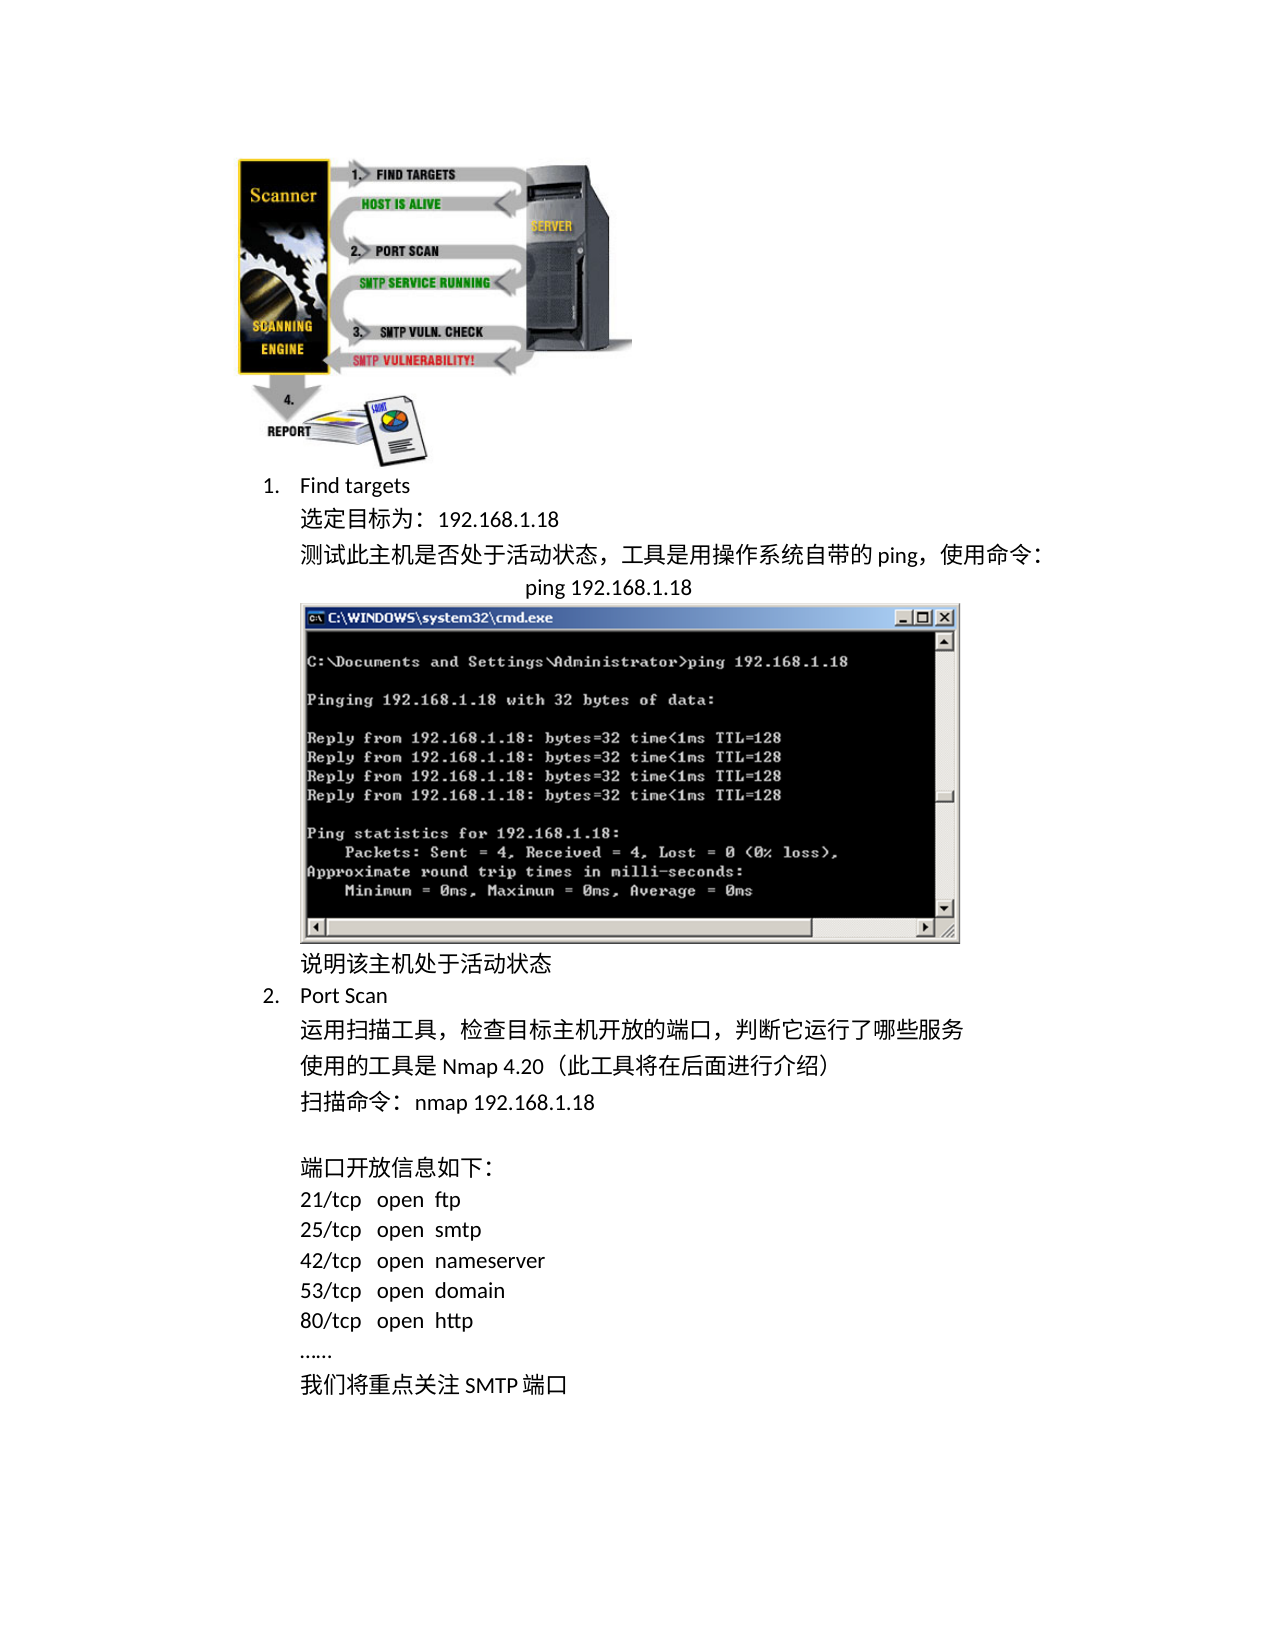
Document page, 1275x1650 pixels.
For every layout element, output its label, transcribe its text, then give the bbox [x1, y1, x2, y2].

list Port Scan [262, 982, 1125, 1010]
list 测试此主机是否处于活动状态，工具是用操作系统自带的ping，使用命令： [300, 537, 1125, 570]
list 使用的工具是Nmap 4.20（此工具将在后面进行介绍） [300, 1048, 1125, 1081]
list 我们将重点关注SMTP端口 [300, 1367, 1125, 1400]
list 选定目标为：192.168.1.18 [300, 501, 1125, 534]
list 25/tcp open smtp [300, 1216, 1125, 1244]
list …… [300, 1336, 1125, 1364]
list 说明该主机处于活动状态 [300, 946, 1125, 979]
list 端口开放信息如下： [300, 1149, 1125, 1183]
list 扫描命令：nmap 192.168.1.18 [300, 1083, 1125, 1117]
list 42/tcp open nameserver [300, 1246, 1125, 1274]
list ping 192.168.1.18 [300, 573, 1125, 601]
list 80/tcp open http [300, 1306, 1125, 1334]
picture [300, 603, 961, 944]
list 运用扫描工具，检查目标主机开放的端口，判断它运行了哪些服务 [300, 1012, 1125, 1045]
picture [225, 150, 632, 469]
list 21/tcp open ftp [300, 1185, 1125, 1213]
list Find targets [262, 471, 1125, 499]
list 53/tcp open domain [300, 1276, 1125, 1304]
